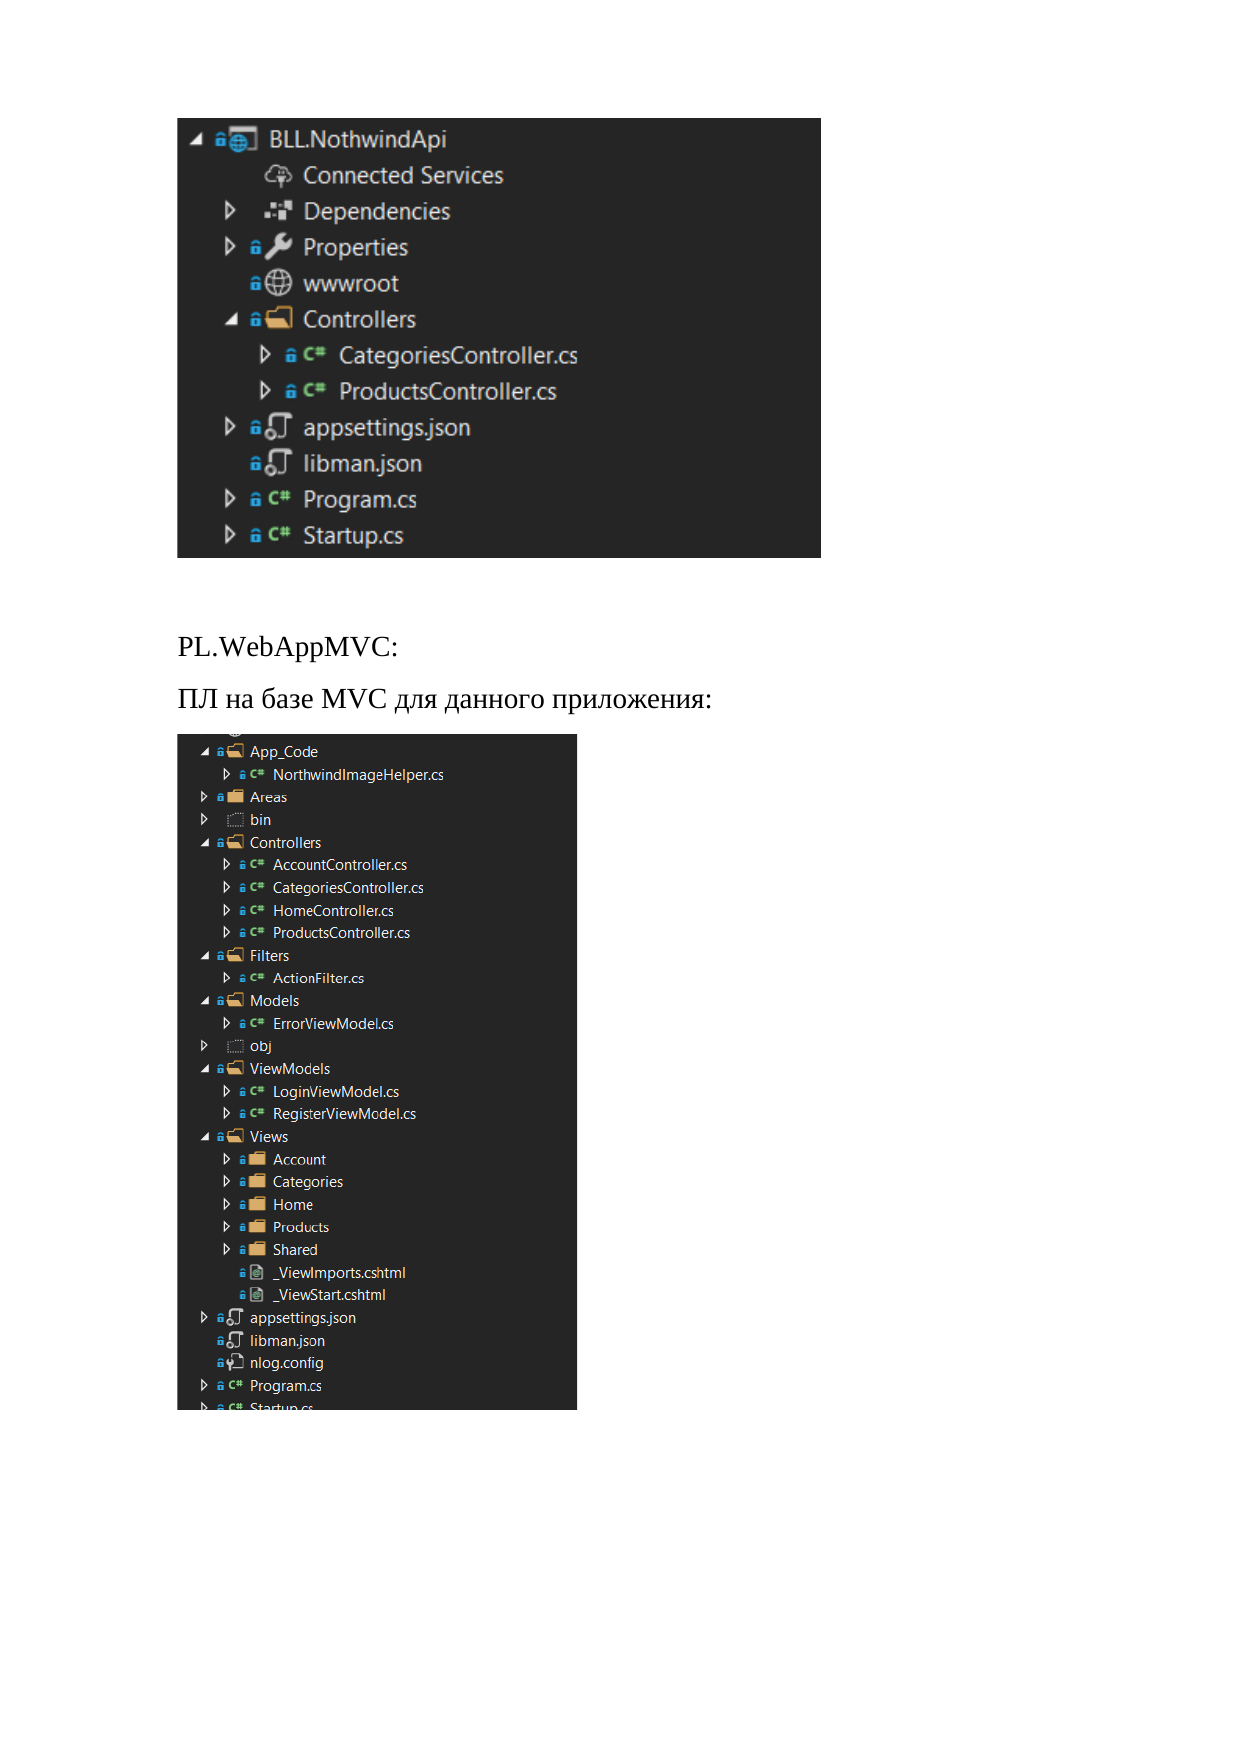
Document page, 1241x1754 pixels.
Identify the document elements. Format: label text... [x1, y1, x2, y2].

picture [177, 118, 821, 558]
text ПЛ на базе MVC для данного приложения: [177, 682, 1152, 715]
text PL.WebAppMVC: [177, 629, 1152, 662]
picture [177, 734, 578, 1410]
